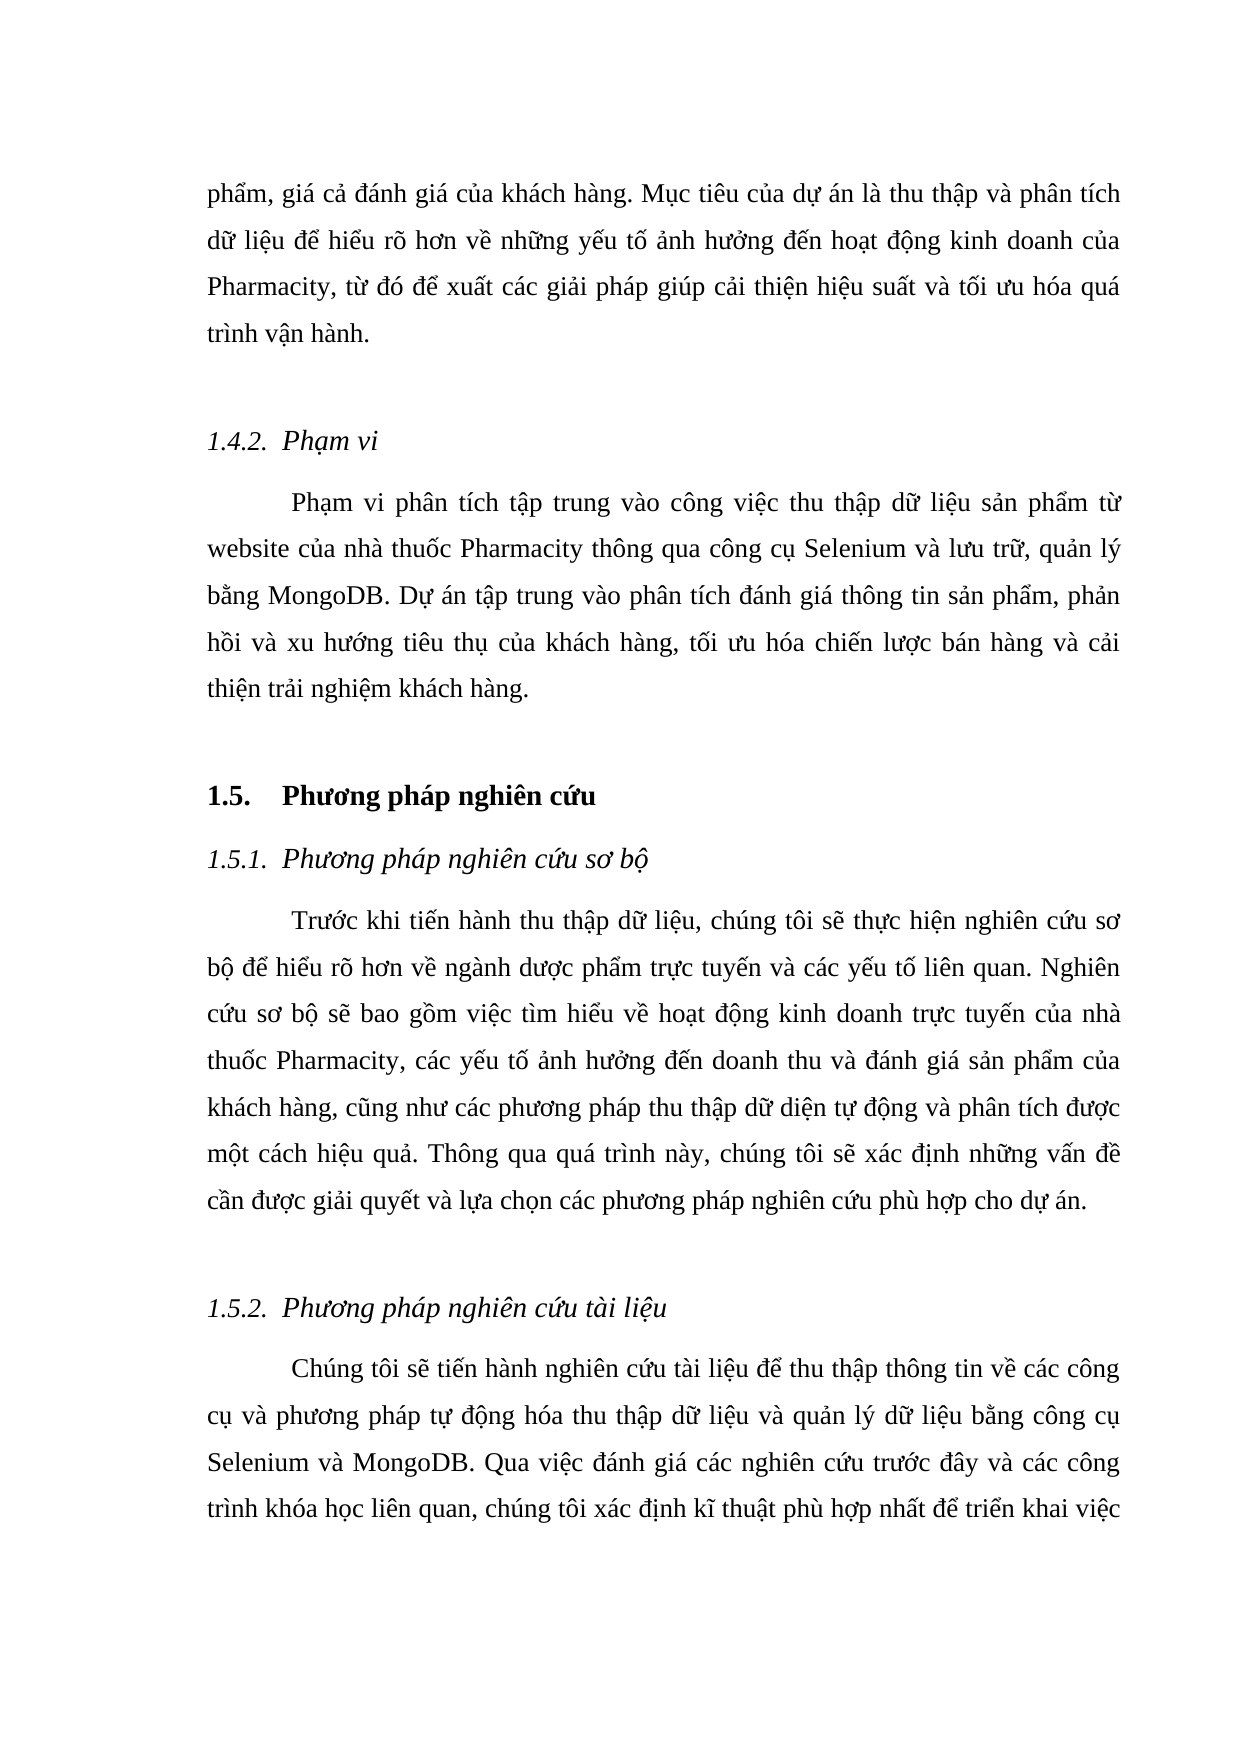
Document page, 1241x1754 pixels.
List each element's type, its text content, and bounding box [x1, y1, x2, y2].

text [207, 1353, 1122, 1524]
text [207, 177, 1122, 348]
subtitle Phạm vi [207, 423, 1122, 457]
text Trước khi tiến hành thu thập dữ liệu, chúng tôi sẽ thực hiện nghiên cứu sơ bộ để hiểu rõ hơn về ngành dược phẩm trực tuyến và các yếu tố liên quan. Nghiên cứu sơ bộ sẽ bao gồm việc tìm hiểu về hoạt động kinh doanh trực tuyến của nhà thuốc Pharmacity, các yếu tố ảnh hưởng đến doanh thu và đánh giá sản phẩm của khách hàng, cũng như các phương pháp thu thập dữ diện tự động và phân tích được một cách hiệu quả. Thông qua quá trình này, chúng tôi sẽ xác định những vấn đề cần được giải quyết và lựa chọn các phương pháp nghiên cứu phù hợp cho dự án. [207, 904, 1122, 1215]
subtitle Phương pháp nghiên cứu tài liệu [207, 1290, 1122, 1323]
subtitle Phương pháp nghiên cứu [207, 778, 1122, 812]
text Phạm vi phân tích tập trung vào công việc thu thập dữ liệu sản phẩm từ website của nhà thuốc Pharmacity thông qua công cụ Selenium và lưu trữ, quản lý bằng MongoDB. Dự án tập trung vào phân tích đánh giá thông tin sản phẩm, phản hồi và xu hướng tiêu thụ của khách hàng, tối ưu hóa chiến lược bán hàng và cải thiện trải nghiệm khách hàng. [207, 486, 1122, 704]
subtitle Phương pháp nghiên cứu sơ bộ [207, 841, 1122, 875]
